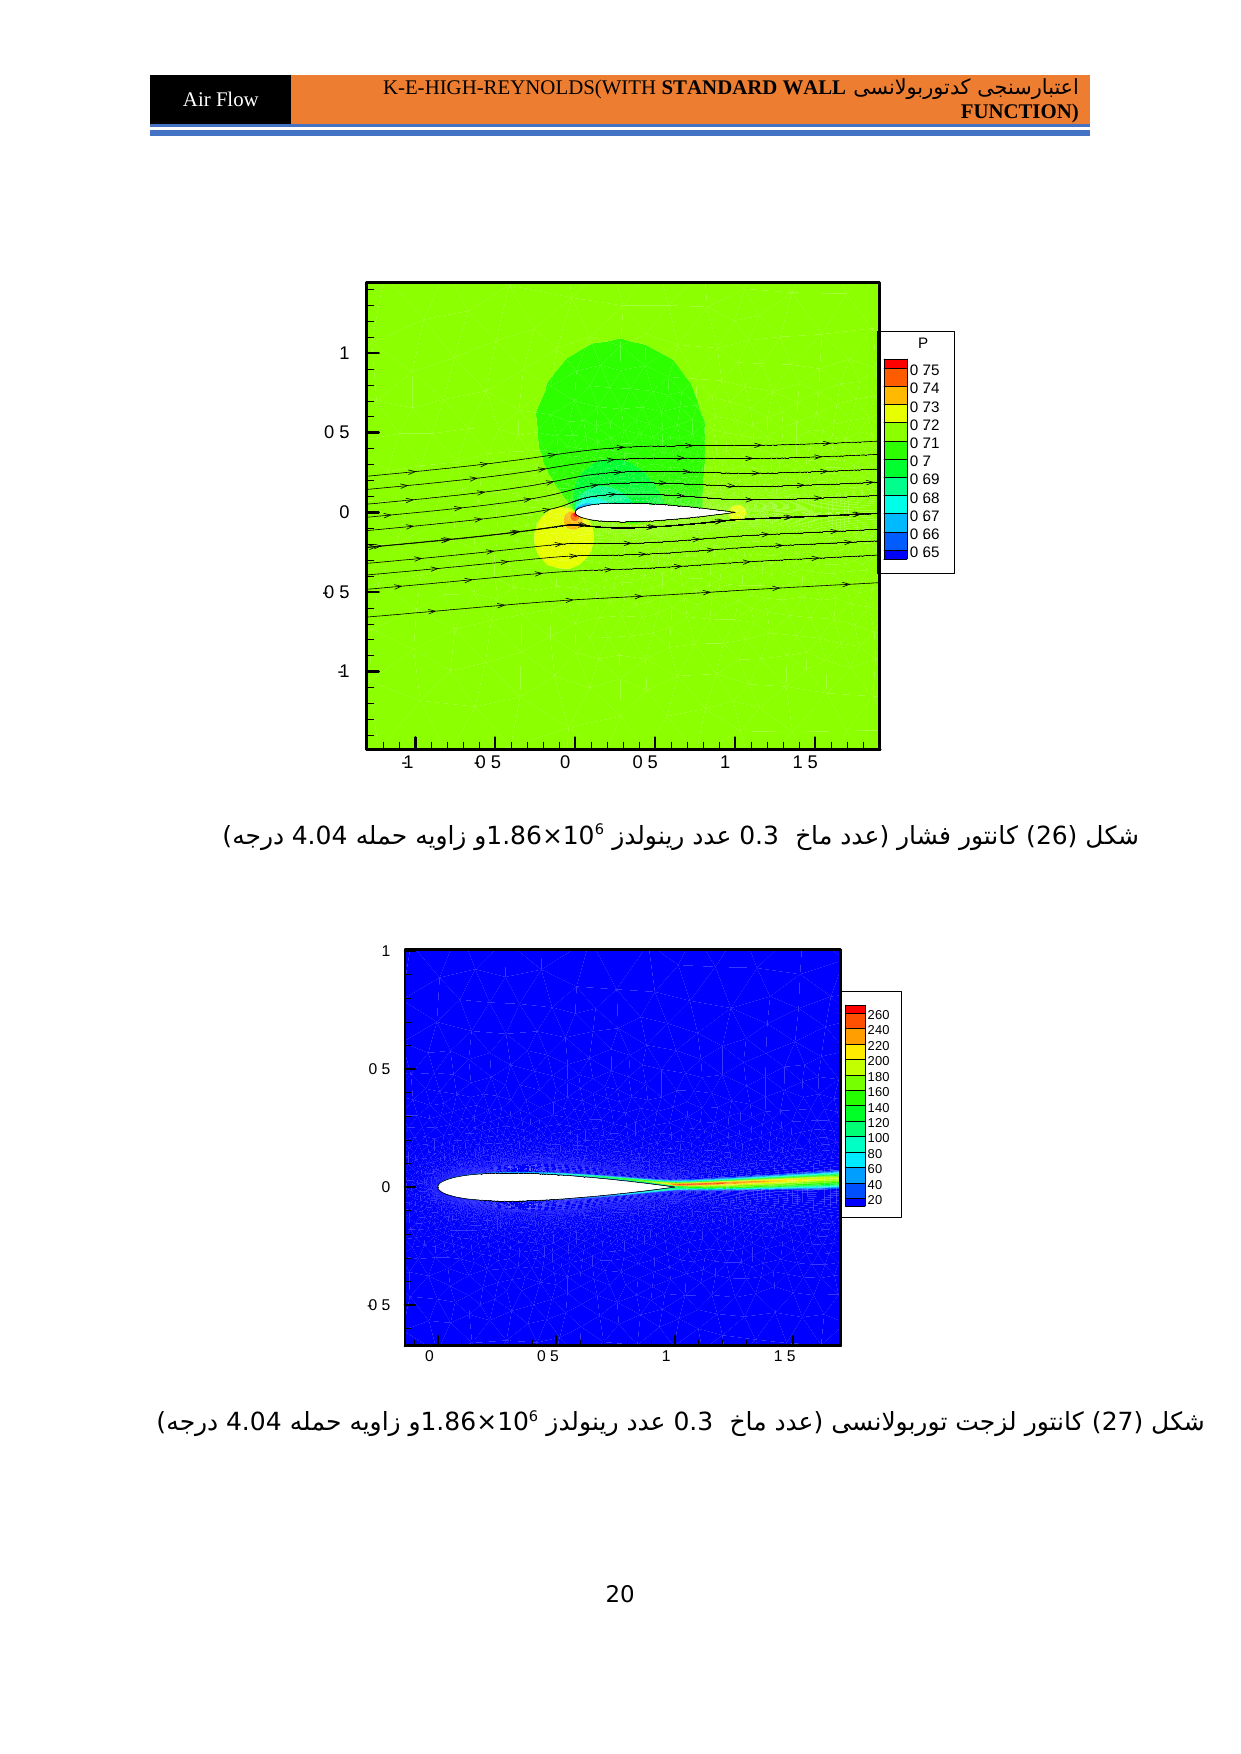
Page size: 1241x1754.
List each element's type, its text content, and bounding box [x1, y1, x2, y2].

text کانتور فشار (عدد ماخ 0.3 عدد رینولدز 106×1.86و زاویه حمله 4.04 درجه) [150, 821, 1090, 850]
text کانتور لزجت توربولانسی (عدد ماخ 0.3 عدد رینولدز 106×1.86و زاویه حمله 4.04 درجه) [150, 1407, 1090, 1437]
